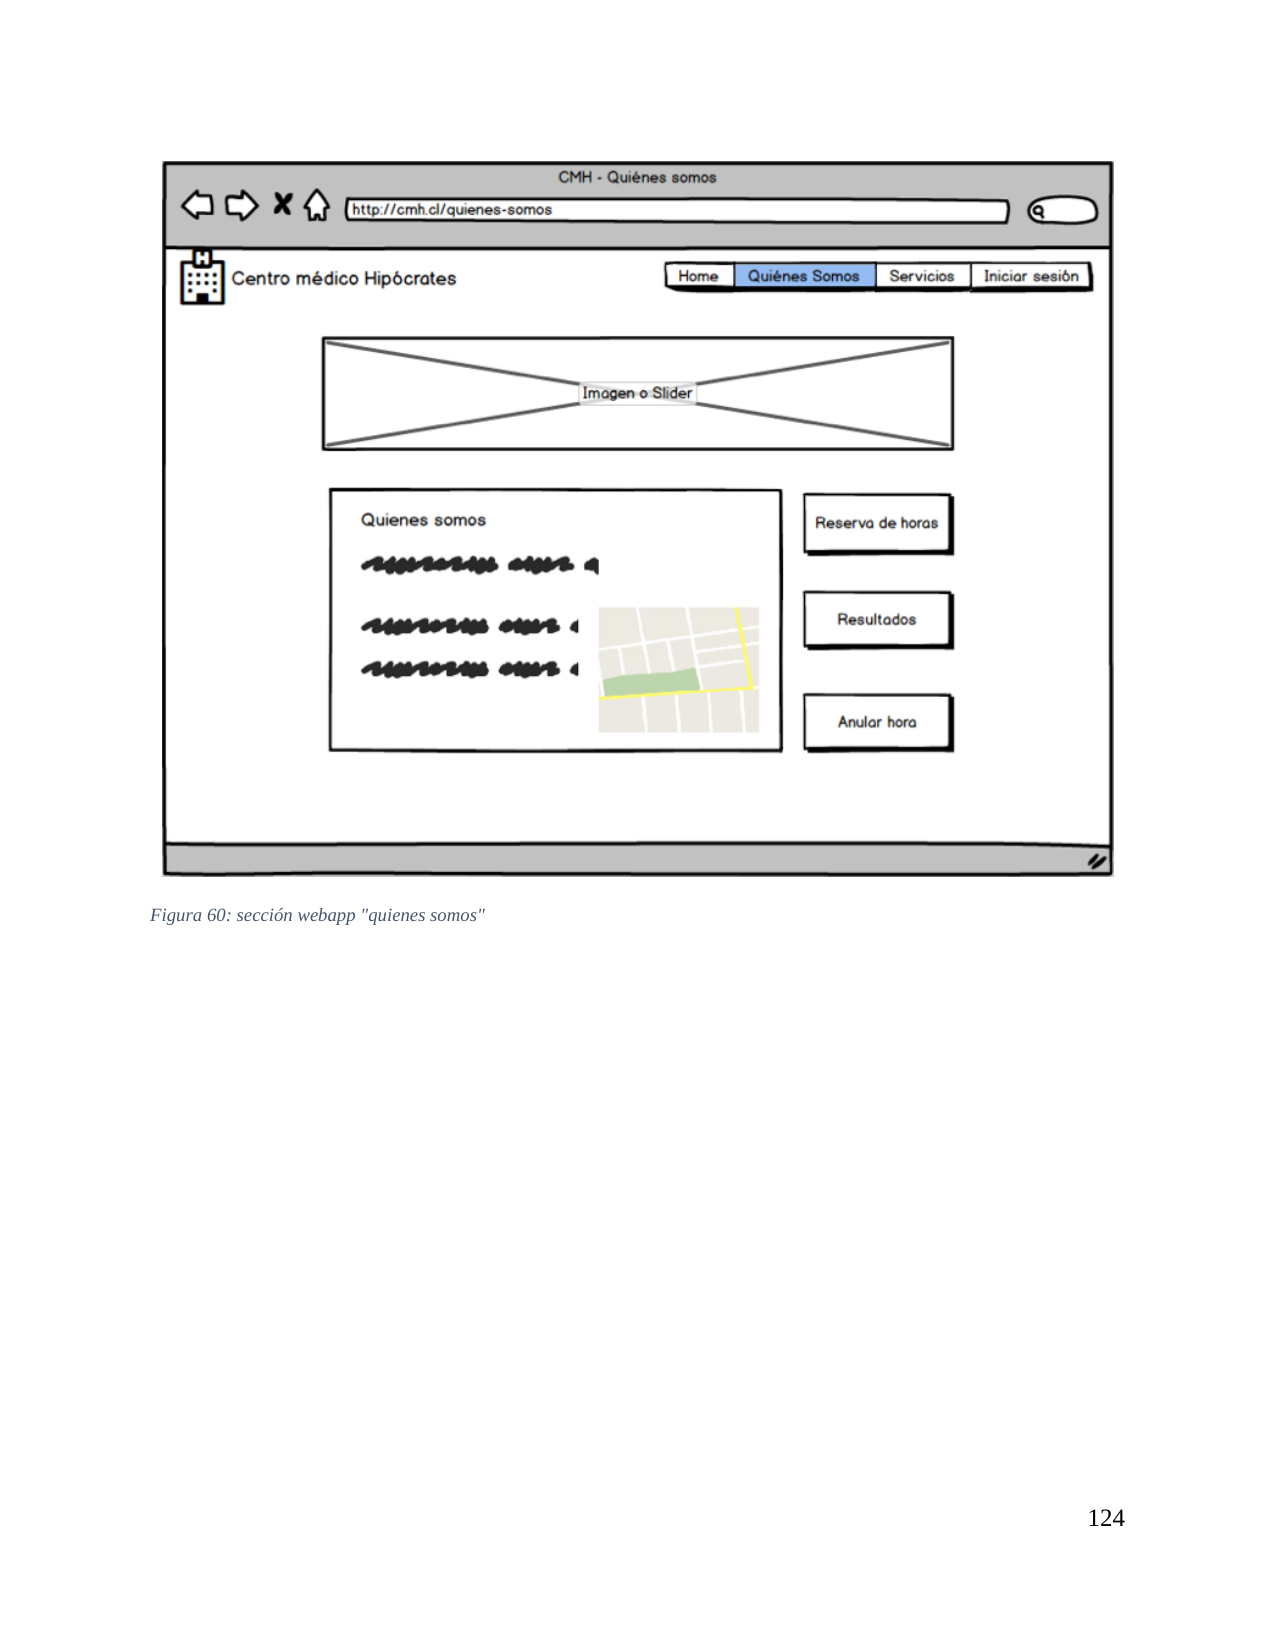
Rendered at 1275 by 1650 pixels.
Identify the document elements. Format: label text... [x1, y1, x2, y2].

text Figura 60: sección webapp "quienes somos" [150, 905, 1125, 926]
picture [150, 150, 1125, 905]
